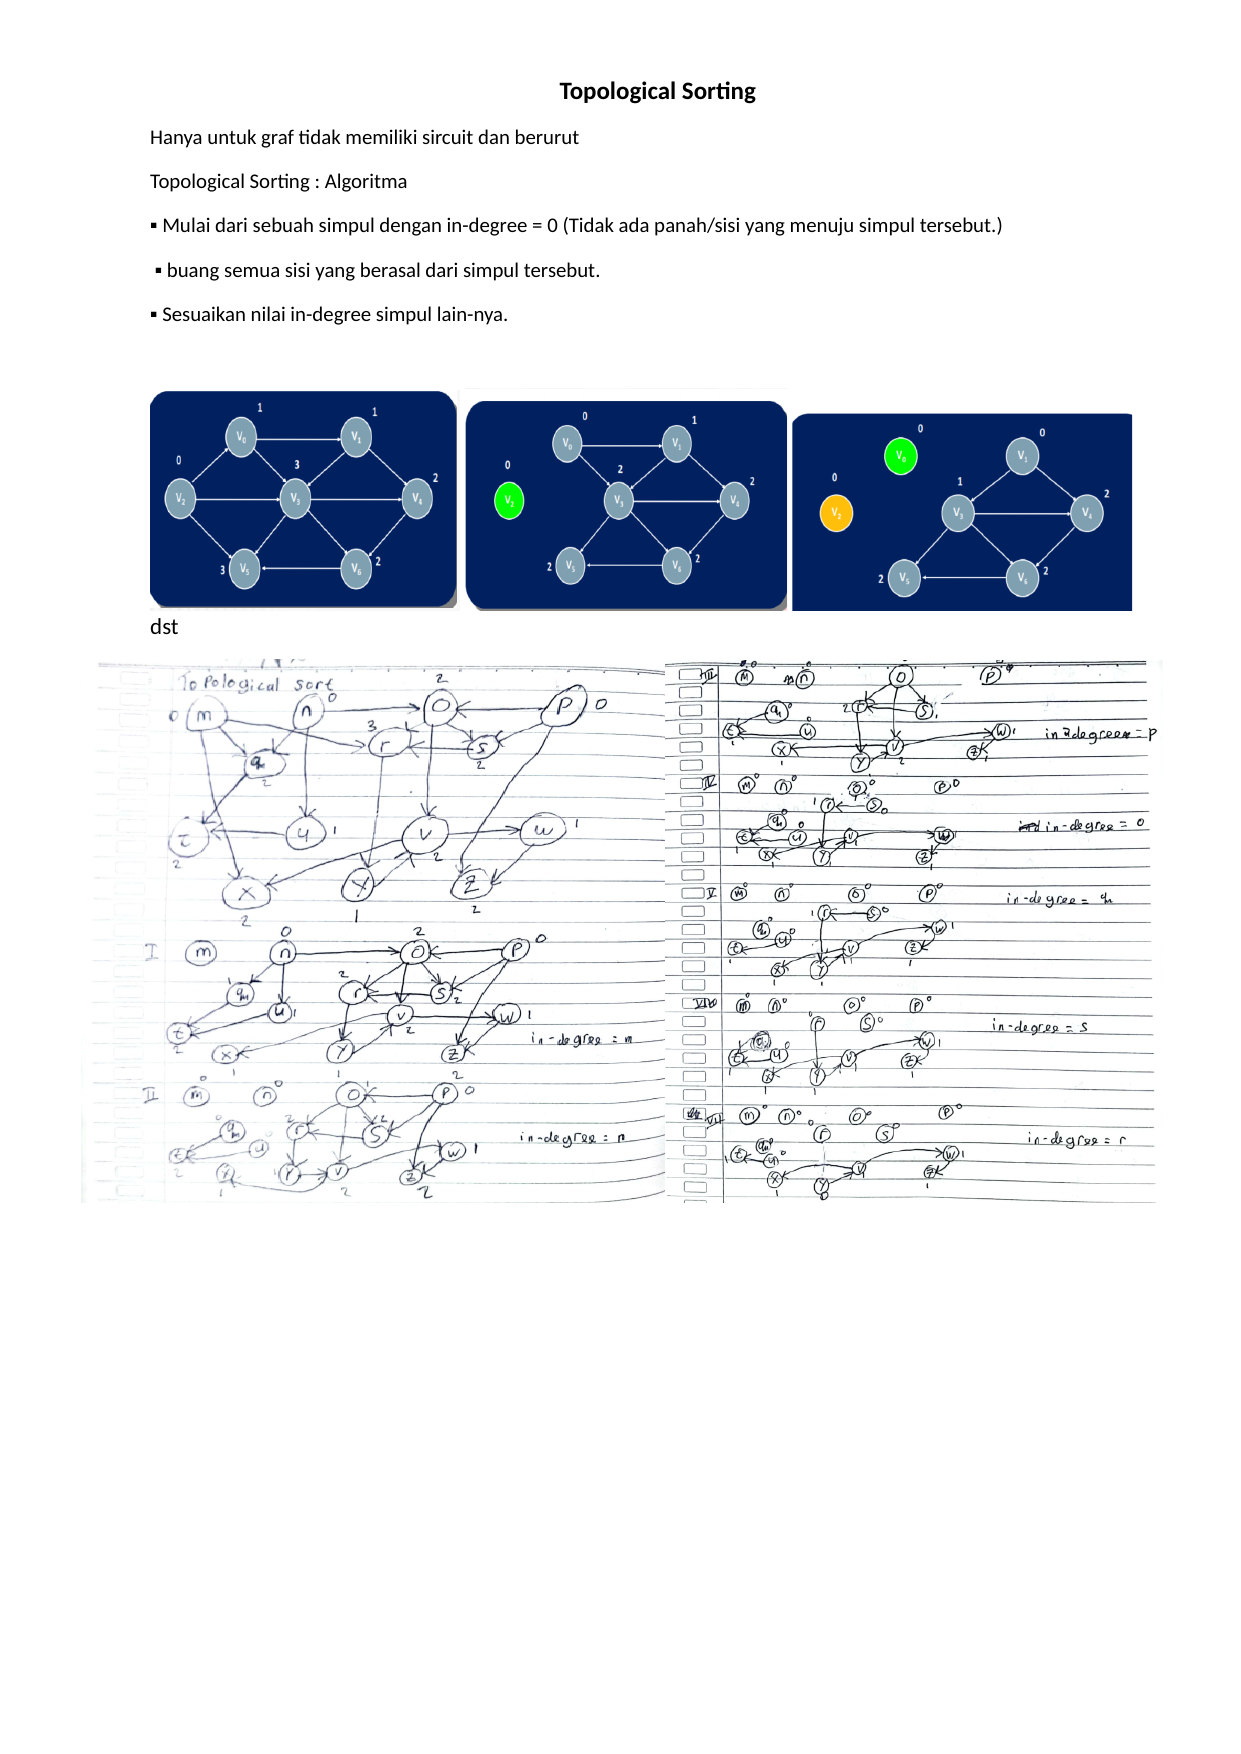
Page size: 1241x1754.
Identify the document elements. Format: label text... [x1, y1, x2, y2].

text Topological Sorting [150, 75, 1165, 106]
picture [150, 390, 460, 611]
picture [465, 388, 788, 611]
picture [792, 412, 1133, 611]
text Topological Sorting : Algoritma [150, 169, 1165, 194]
text ▪ Mulai dari sebuah simpul dengan in-degree = 0 (Tidak ada panah/sisi yang menuju simpul tersebut.) [150, 213, 1165, 238]
text Hanya untuk graf tidak memiliki sircuit dan berurut [150, 124, 1165, 150]
text ▪ buang semua sisi yang berasal dari simpul tersebut. [150, 257, 1165, 282]
picture [75, 659, 1163, 1203]
text ▪ Sesuaikan nilai in-degree simpul lain-nya. [150, 301, 1165, 326]
